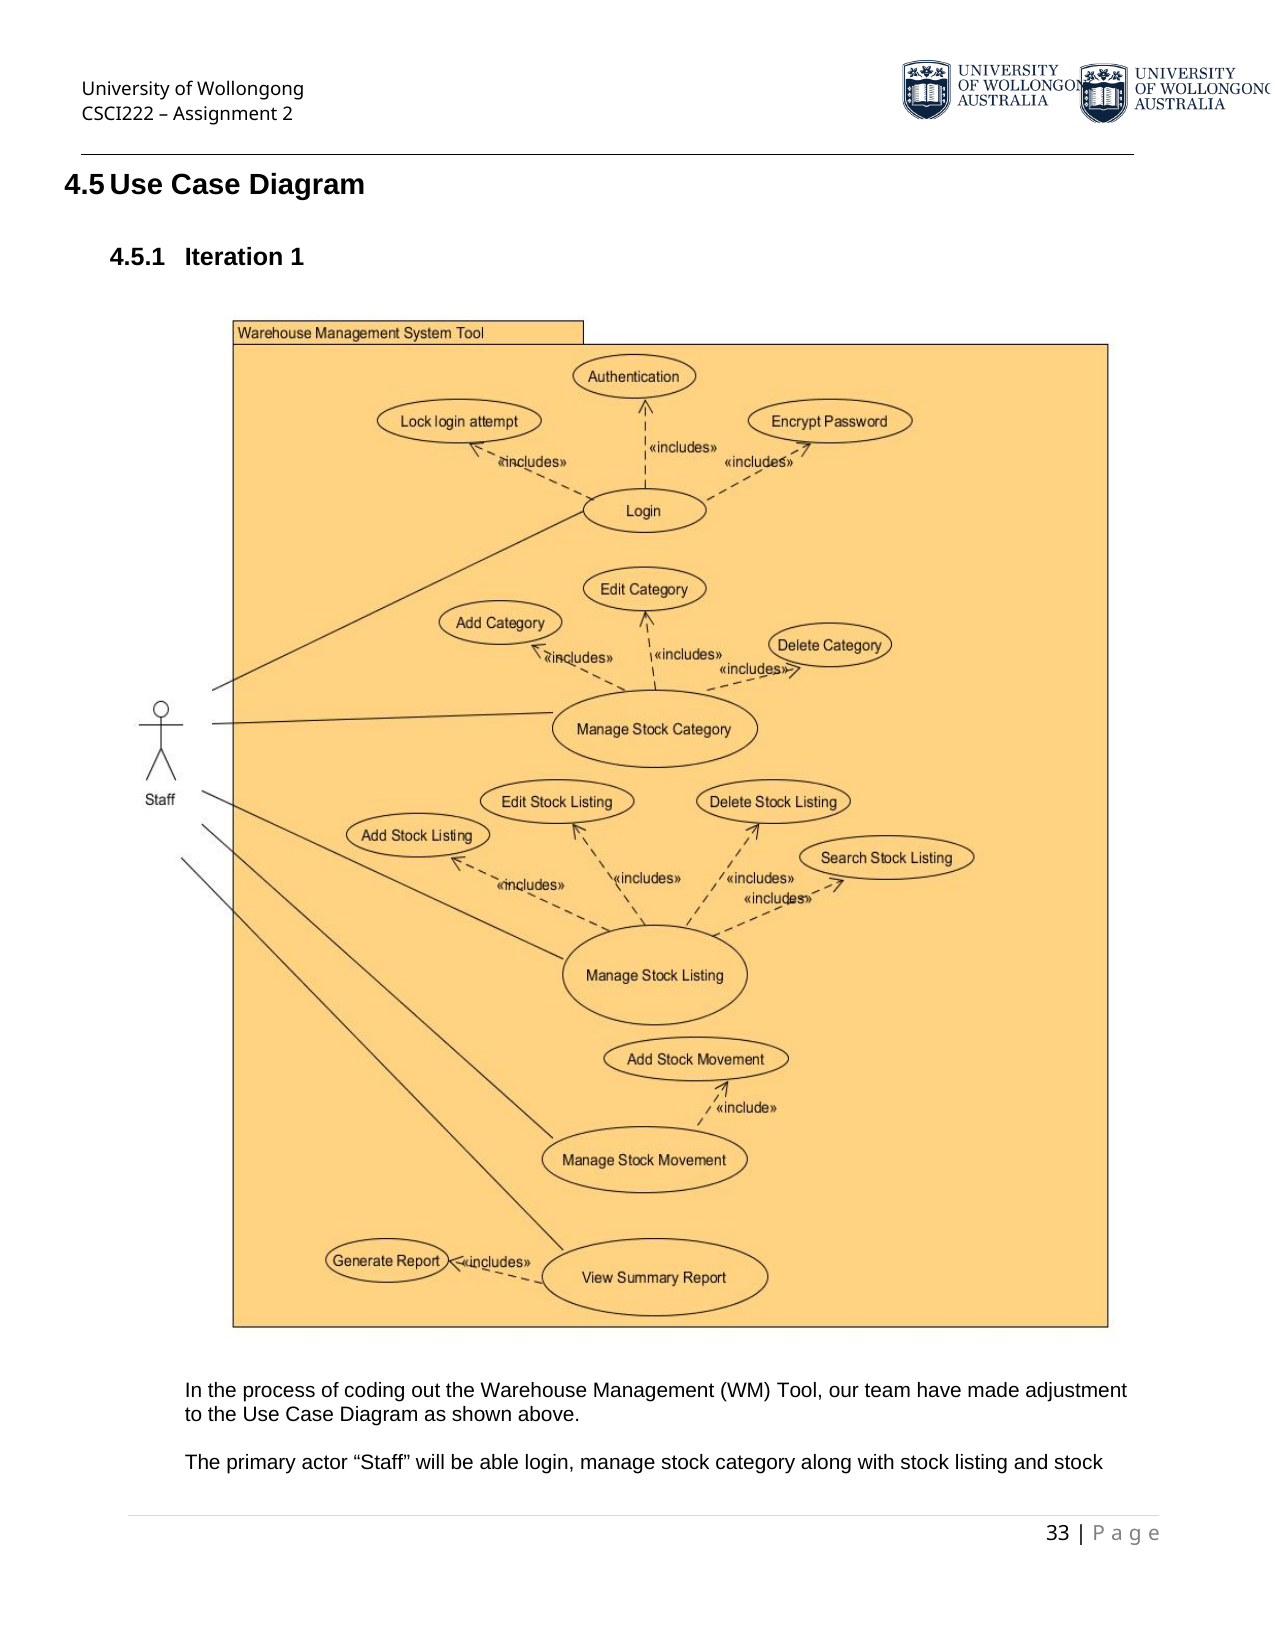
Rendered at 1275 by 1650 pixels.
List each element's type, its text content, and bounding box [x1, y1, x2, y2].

text In the process of coding out the Warehouse Management (WM) Tool, our team have made adjustment [109, 1378, 1141, 1402]
picture [109, 298, 1129, 1350]
picture [902, 60, 1271, 123]
text to the Use Case Diagram as shown above. [109, 1402, 1141, 1426]
subtitle Iteration 1 [109, 242, 1141, 270]
text The primary actor “Staff” will be able login, manage stock category along with stock listing and stock [109, 1450, 1141, 1474]
subtitle Use Case Diagram [64, 167, 1141, 201]
